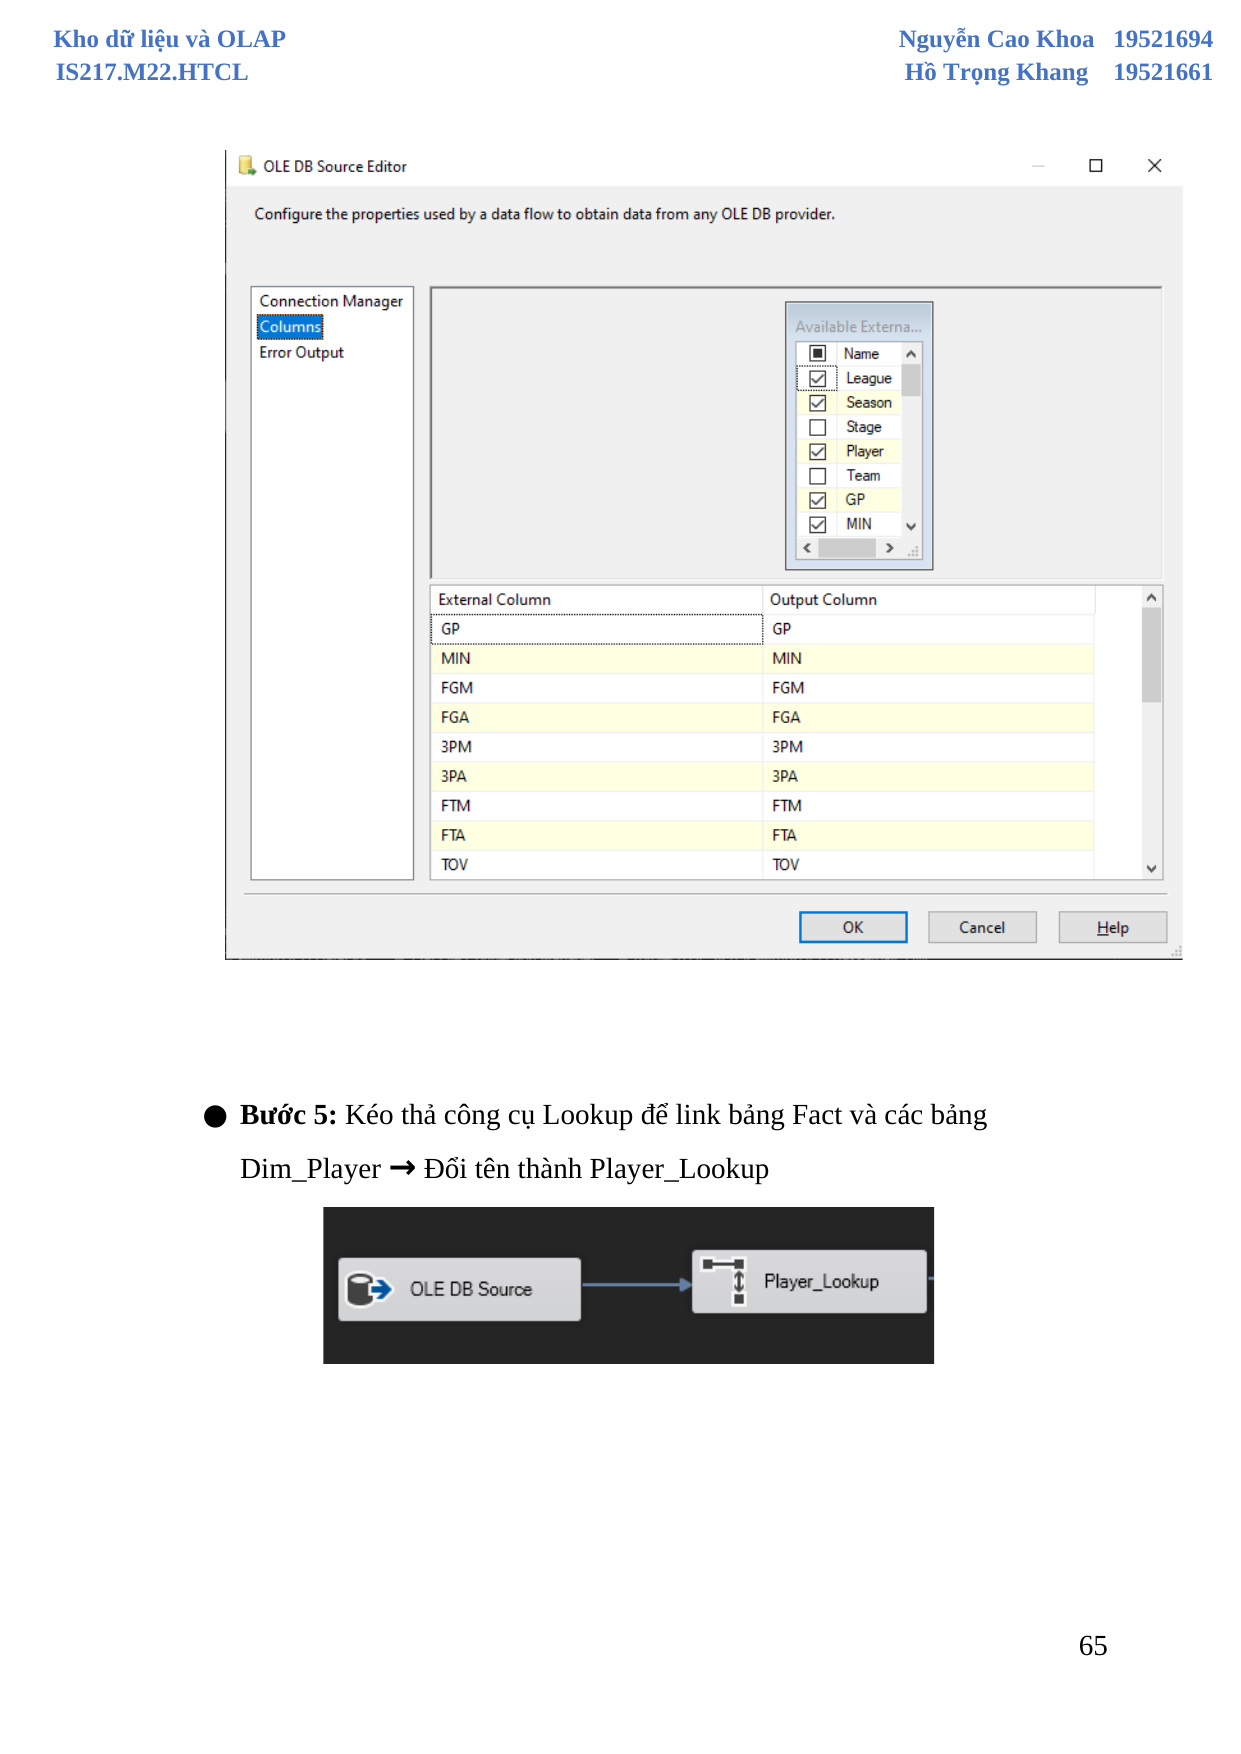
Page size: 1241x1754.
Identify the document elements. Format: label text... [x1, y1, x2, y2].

picture [323, 1207, 935, 1364]
picture [225, 150, 1183, 960]
list Bước 5: Kéo thả công cụ Lookup để link bảng Fact và các bảng Dim_Player Đổi tên thành Player_Lookup [202, 1081, 1107, 1188]
